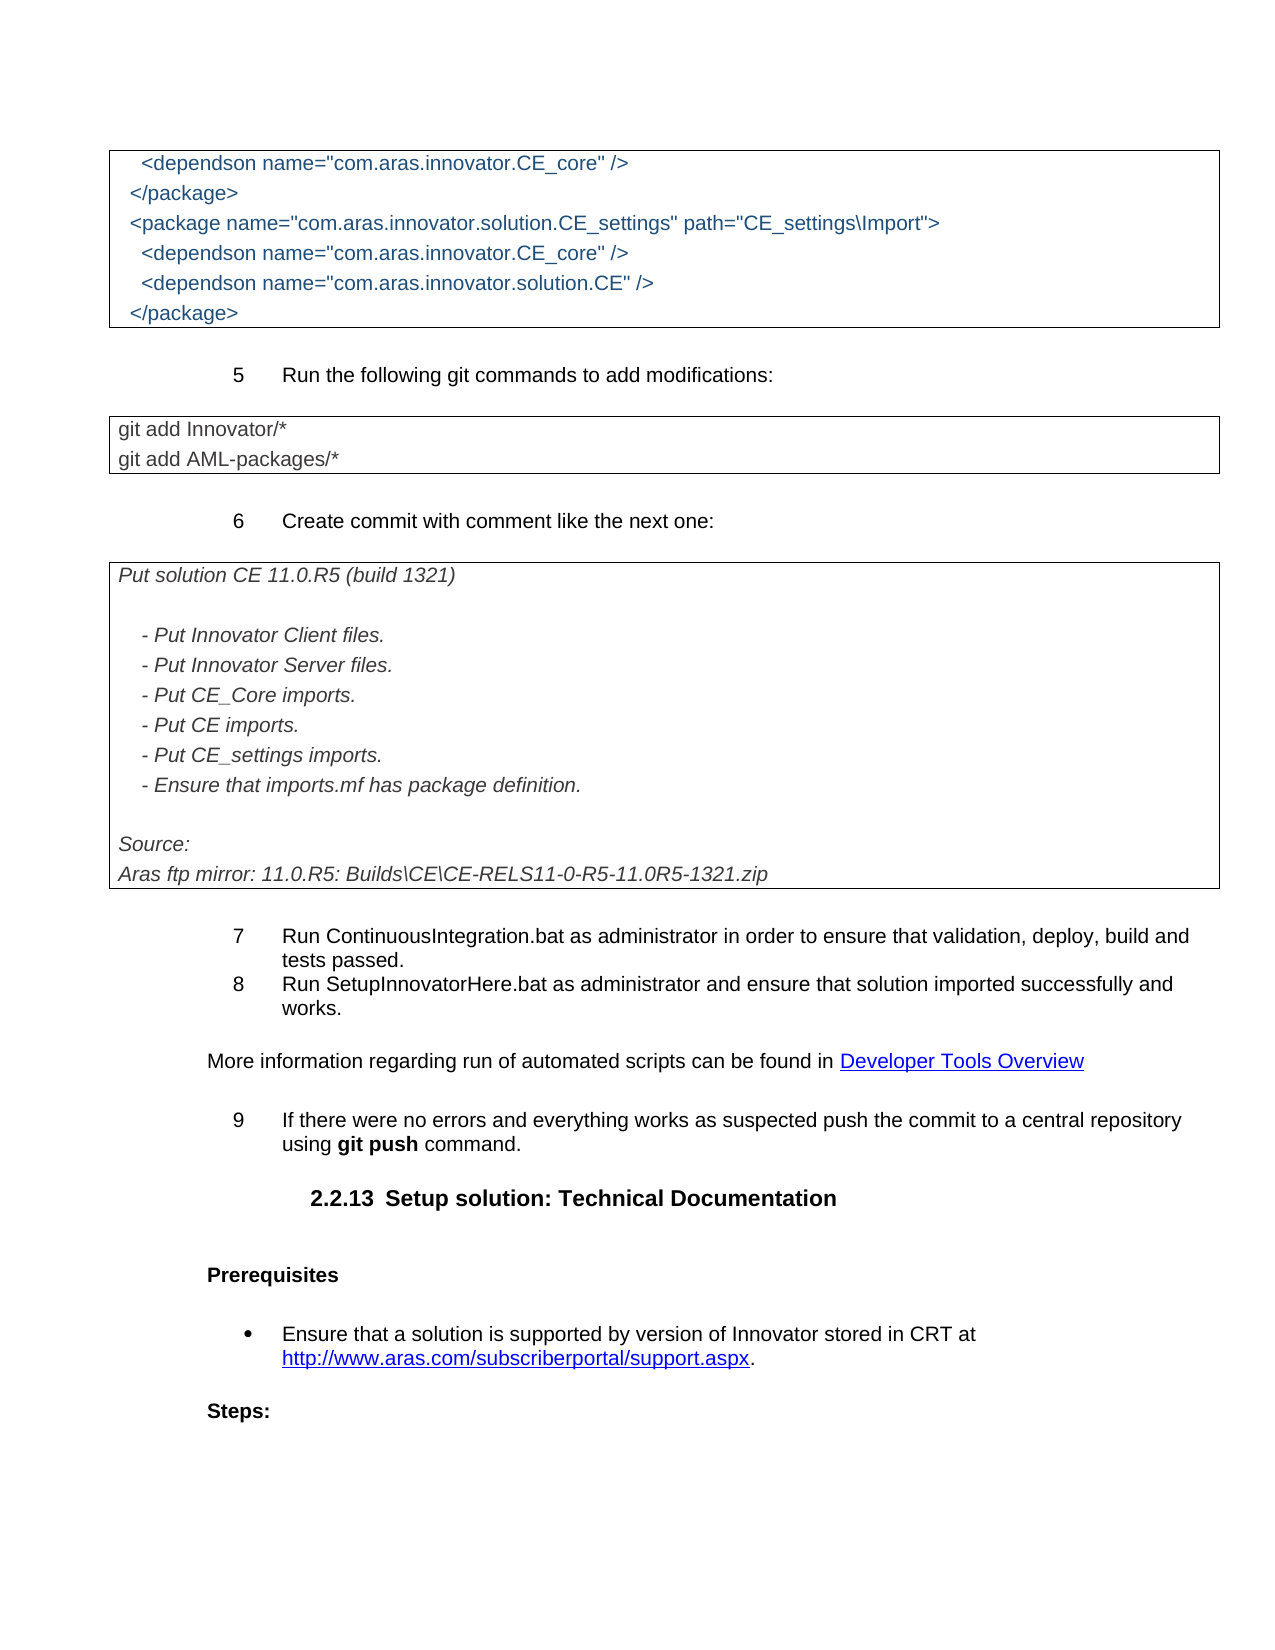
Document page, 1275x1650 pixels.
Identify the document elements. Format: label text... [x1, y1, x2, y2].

list Run SetupInnovatorHere.bat as administrator and ensure that solution imported successfully and works. [244, 972, 1211, 1020]
text </package> [110, 180, 1219, 205]
text - Put Innovator Server files. [110, 652, 1219, 677]
text - Put CE imports. [110, 712, 1219, 737]
text More information regarding run of automated scripts can be found in Developer Tools Overview [118, 1049, 1211, 1073]
text <dependson name="com.aras.innovator.CE_core" /> [110, 151, 1219, 175]
text git add AML-packages/* [110, 446, 1219, 473]
list Run the following git commands to add modifications: [244, 363, 1211, 387]
text - Ensure that imports.mf has package definition. [110, 771, 1219, 796]
text - Put Innovator Client files. [110, 622, 1219, 647]
text Put solution CE 11.0.R5 (build 1321) [110, 563, 1219, 587]
list Create commit with comment like the next one: [244, 509, 1211, 533]
list Run ContinuousIntegration.bat as administrator in order to ensure that validation, deploy, build and tests passed. [244, 924, 1211, 972]
text <package name="com.aras.innovator.solution.CE_settings" path="CE_settings\Import"> [110, 210, 1219, 235]
text <dependson name="com.aras.innovator.CE_core" /> [110, 240, 1219, 265]
list If there were no errors and everything works as suspected push the commit to a central repository using git push command. [244, 1108, 1211, 1156]
text Aras ftp mirror: 11.0.R5: Builds\CE\CE-RELS11-0-R5-11.0R5-1321.zip [110, 861, 1219, 888]
text </package> [110, 299, 1219, 327]
text Source: [110, 831, 1219, 856]
text git add Innovator/* [110, 417, 1219, 441]
text Steps: [118, 1399, 1211, 1423]
list Ensure that a solution is supported by version of Innovator stored in CRT at http://www.aras.com/subscriberportal/support.aspx. [244, 1322, 1211, 1370]
text Prerequisites [118, 1263, 1211, 1287]
text - Put CE_settings imports. [110, 741, 1219, 766]
subtitle Setup solution: Technical Documentation [310, 1185, 1211, 1212]
text - Put CE_Core imports. [110, 682, 1219, 707]
text <dependson name="com.aras.innovator.solution.CE" /> [110, 269, 1219, 294]
